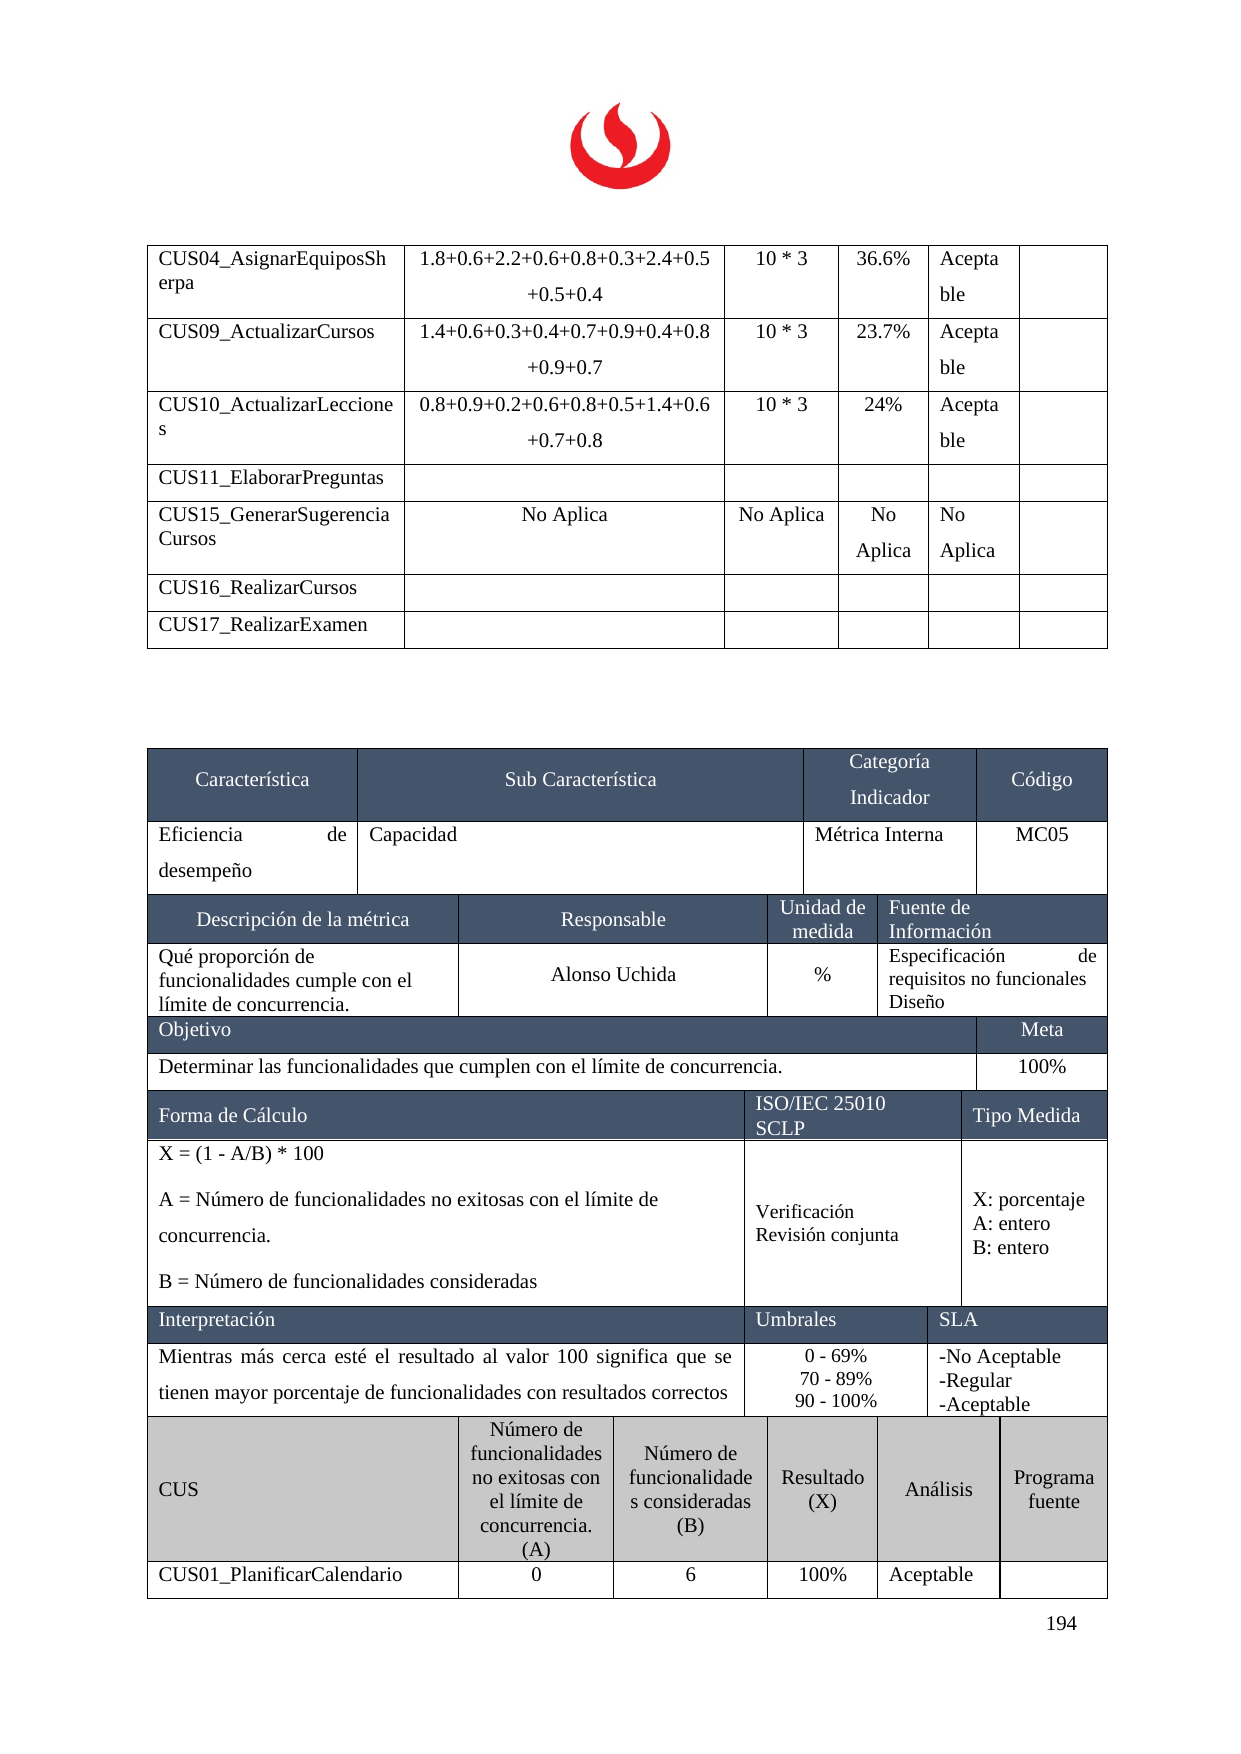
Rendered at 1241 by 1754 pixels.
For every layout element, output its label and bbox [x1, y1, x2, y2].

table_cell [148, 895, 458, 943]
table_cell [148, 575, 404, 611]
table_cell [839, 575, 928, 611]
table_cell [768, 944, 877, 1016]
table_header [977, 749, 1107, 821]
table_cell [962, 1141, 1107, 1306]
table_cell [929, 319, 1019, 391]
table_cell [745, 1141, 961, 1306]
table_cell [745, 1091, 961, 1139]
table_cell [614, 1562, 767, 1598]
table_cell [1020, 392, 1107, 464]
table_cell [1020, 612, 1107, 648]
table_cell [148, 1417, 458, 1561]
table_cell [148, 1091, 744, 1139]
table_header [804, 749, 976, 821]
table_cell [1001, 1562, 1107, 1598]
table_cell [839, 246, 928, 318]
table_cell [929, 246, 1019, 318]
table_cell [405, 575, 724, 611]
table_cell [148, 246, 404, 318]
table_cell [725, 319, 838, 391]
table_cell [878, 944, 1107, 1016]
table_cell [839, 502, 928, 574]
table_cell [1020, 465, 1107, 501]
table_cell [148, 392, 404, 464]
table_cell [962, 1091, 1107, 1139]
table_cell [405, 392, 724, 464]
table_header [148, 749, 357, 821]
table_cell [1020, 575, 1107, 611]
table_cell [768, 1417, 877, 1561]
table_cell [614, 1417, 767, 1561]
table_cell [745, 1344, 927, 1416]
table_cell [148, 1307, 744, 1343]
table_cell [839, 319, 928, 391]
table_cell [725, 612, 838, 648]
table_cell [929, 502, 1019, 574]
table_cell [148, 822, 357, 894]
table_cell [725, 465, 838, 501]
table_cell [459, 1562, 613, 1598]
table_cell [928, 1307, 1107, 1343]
picture [497, 70, 744, 221]
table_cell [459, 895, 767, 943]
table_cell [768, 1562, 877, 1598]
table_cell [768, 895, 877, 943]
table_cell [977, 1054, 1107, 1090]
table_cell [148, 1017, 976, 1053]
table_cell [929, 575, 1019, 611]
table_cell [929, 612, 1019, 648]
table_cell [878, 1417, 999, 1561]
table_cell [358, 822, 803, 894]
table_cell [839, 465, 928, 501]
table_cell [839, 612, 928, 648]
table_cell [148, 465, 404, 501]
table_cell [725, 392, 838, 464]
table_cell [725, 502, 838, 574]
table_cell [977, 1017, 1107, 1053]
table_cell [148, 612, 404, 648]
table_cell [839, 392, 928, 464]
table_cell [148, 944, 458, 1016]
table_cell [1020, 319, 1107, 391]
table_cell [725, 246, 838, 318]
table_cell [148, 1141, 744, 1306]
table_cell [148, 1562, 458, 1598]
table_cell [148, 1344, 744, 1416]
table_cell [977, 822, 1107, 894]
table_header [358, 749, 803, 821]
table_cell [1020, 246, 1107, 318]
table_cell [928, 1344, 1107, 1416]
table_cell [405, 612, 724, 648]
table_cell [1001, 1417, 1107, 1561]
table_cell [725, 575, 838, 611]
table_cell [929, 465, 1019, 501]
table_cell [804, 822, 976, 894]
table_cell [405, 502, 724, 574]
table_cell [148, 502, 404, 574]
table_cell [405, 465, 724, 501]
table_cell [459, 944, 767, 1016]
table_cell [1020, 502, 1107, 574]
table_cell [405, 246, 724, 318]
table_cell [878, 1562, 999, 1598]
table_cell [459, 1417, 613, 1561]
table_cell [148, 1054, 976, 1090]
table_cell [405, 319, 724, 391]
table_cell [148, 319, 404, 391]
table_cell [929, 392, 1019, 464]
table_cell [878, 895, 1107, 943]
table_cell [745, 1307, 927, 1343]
